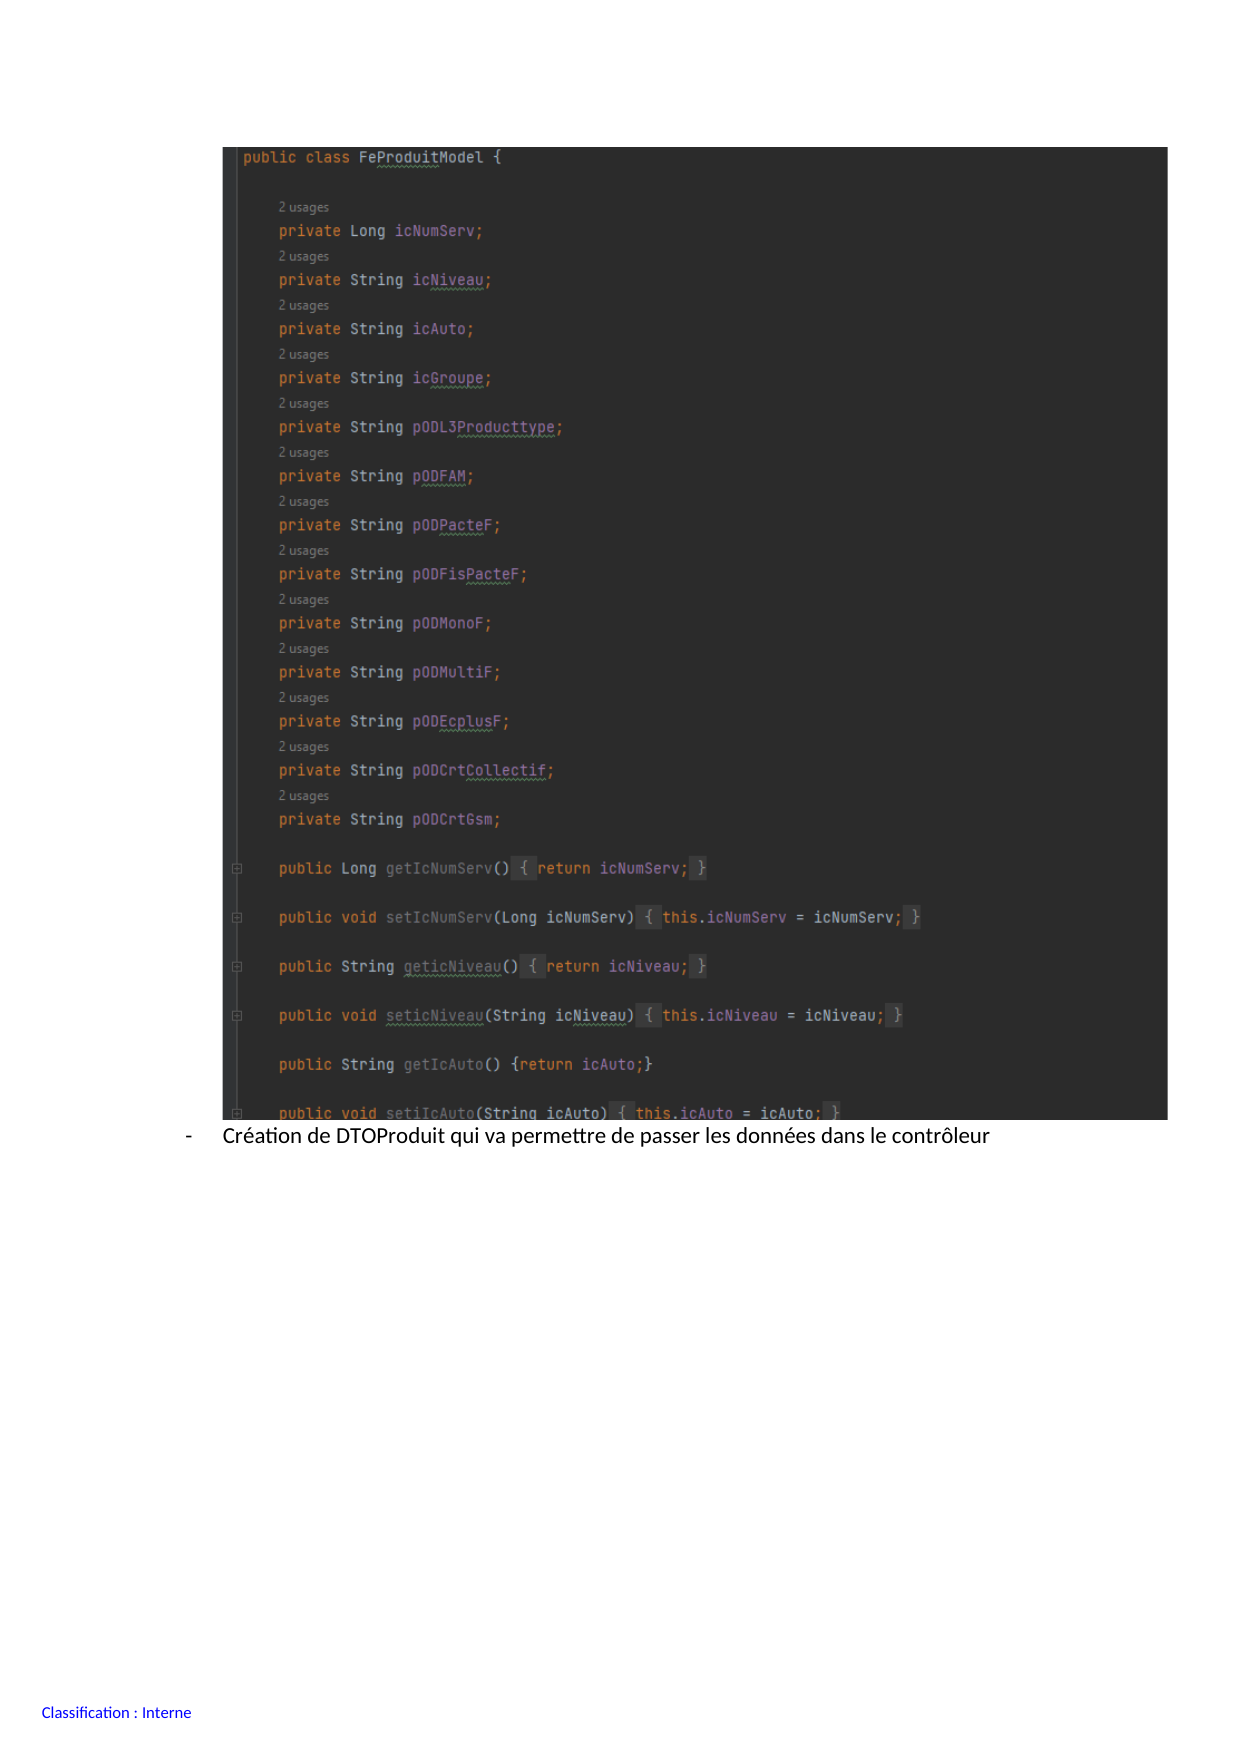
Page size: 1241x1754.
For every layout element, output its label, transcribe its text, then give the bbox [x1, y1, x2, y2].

picture [222, 147, 1168, 1120]
list Création de DTOProduit qui va permettre de passer les données dans le contrôleur [185, 1121, 1093, 1149]
